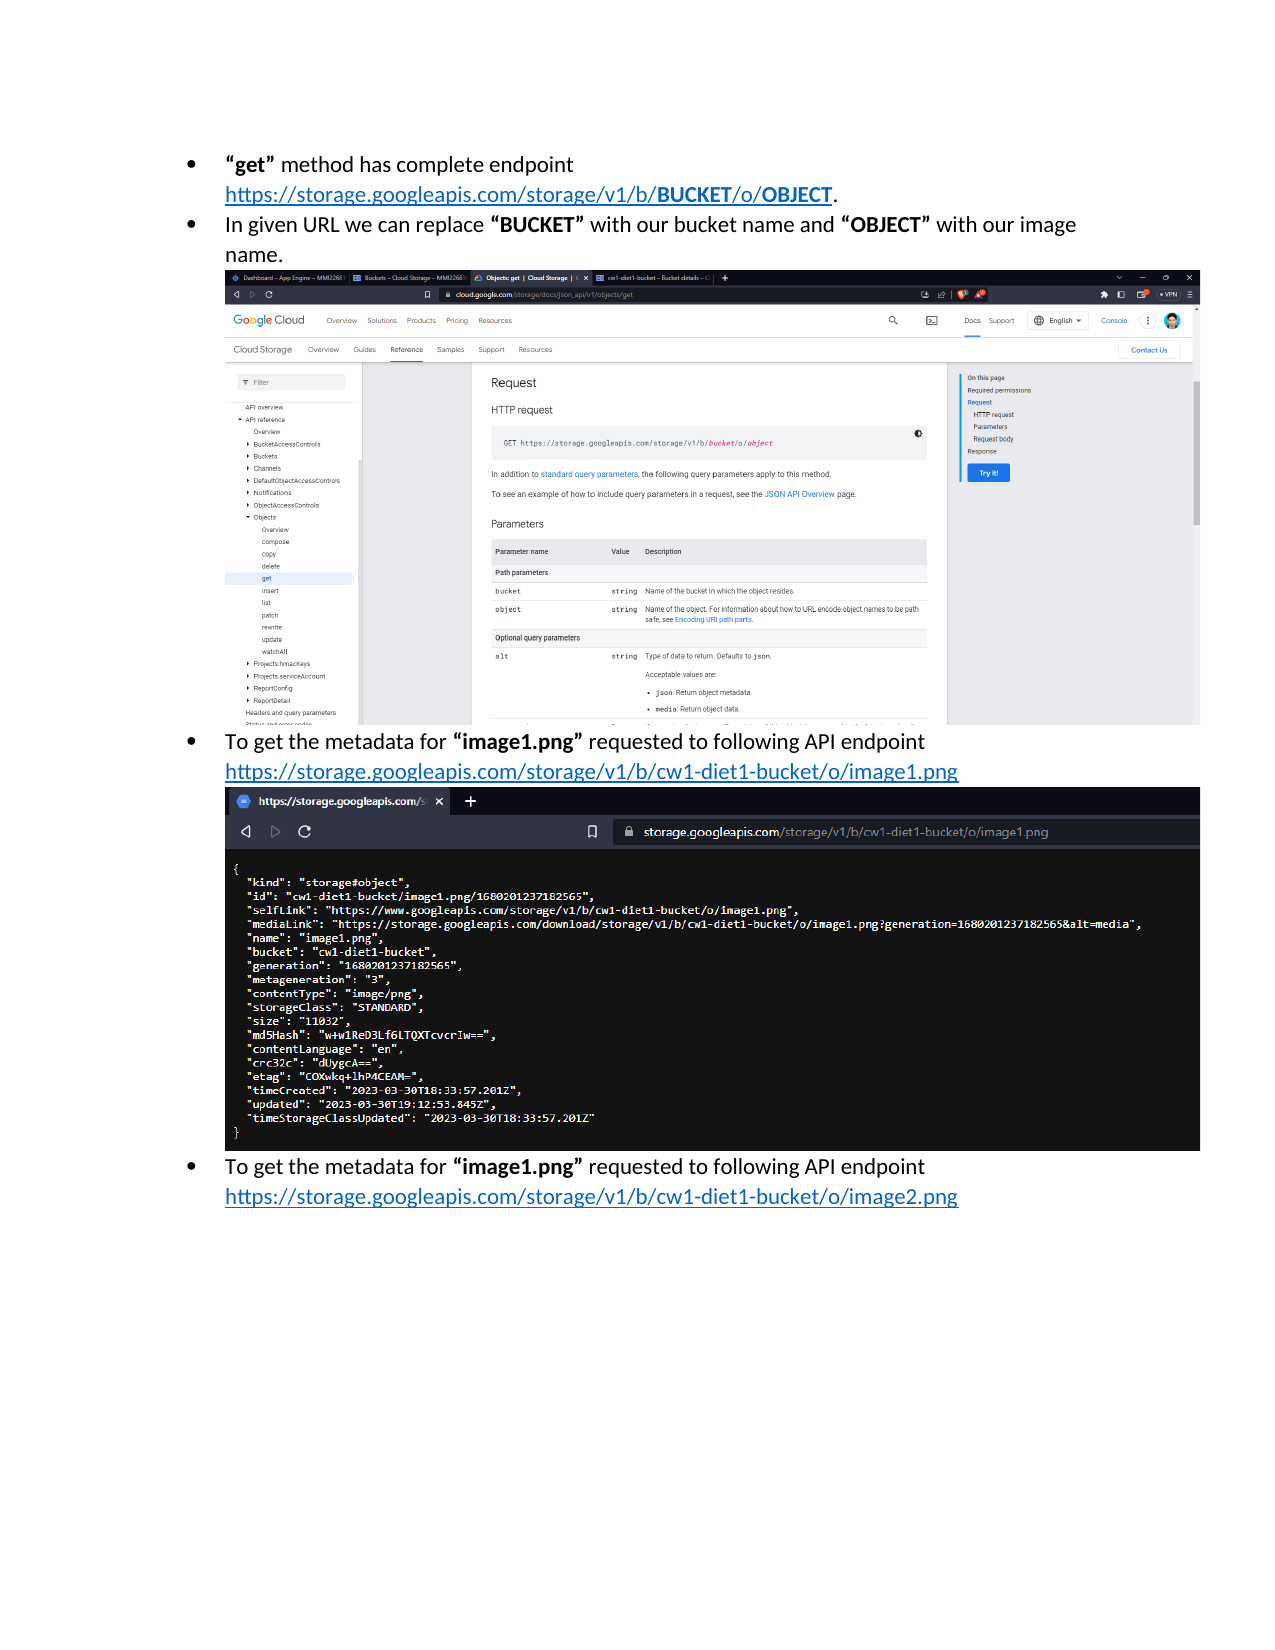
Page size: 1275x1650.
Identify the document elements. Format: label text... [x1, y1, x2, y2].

list https://storage.googleapis.com/storage/v1/b/cw1-diet1-bucket/o/image2.png [225, 1182, 1125, 1211]
picture [225, 270, 1200, 725]
list “get” method has complete endpoint https://storage.googleapis.com/storage/v1/b/BUCKET/o/OBJECT. [187, 150, 1125, 208]
list To get the metadata for “image1.png” requested to following API endpoint [187, 1152, 1125, 1180]
list In given URL we can replace “BUCKET” with our bucket name and “OBJECT” with our image name. [187, 210, 1125, 269]
picture [225, 787, 1200, 1151]
list https://storage.googleapis.com/storage/v1/b/cw1-diet1-bucket/o/image1.png [225, 757, 1125, 785]
list To get the metadata for “image1.png” requested to following API endpoint [187, 727, 1125, 755]
